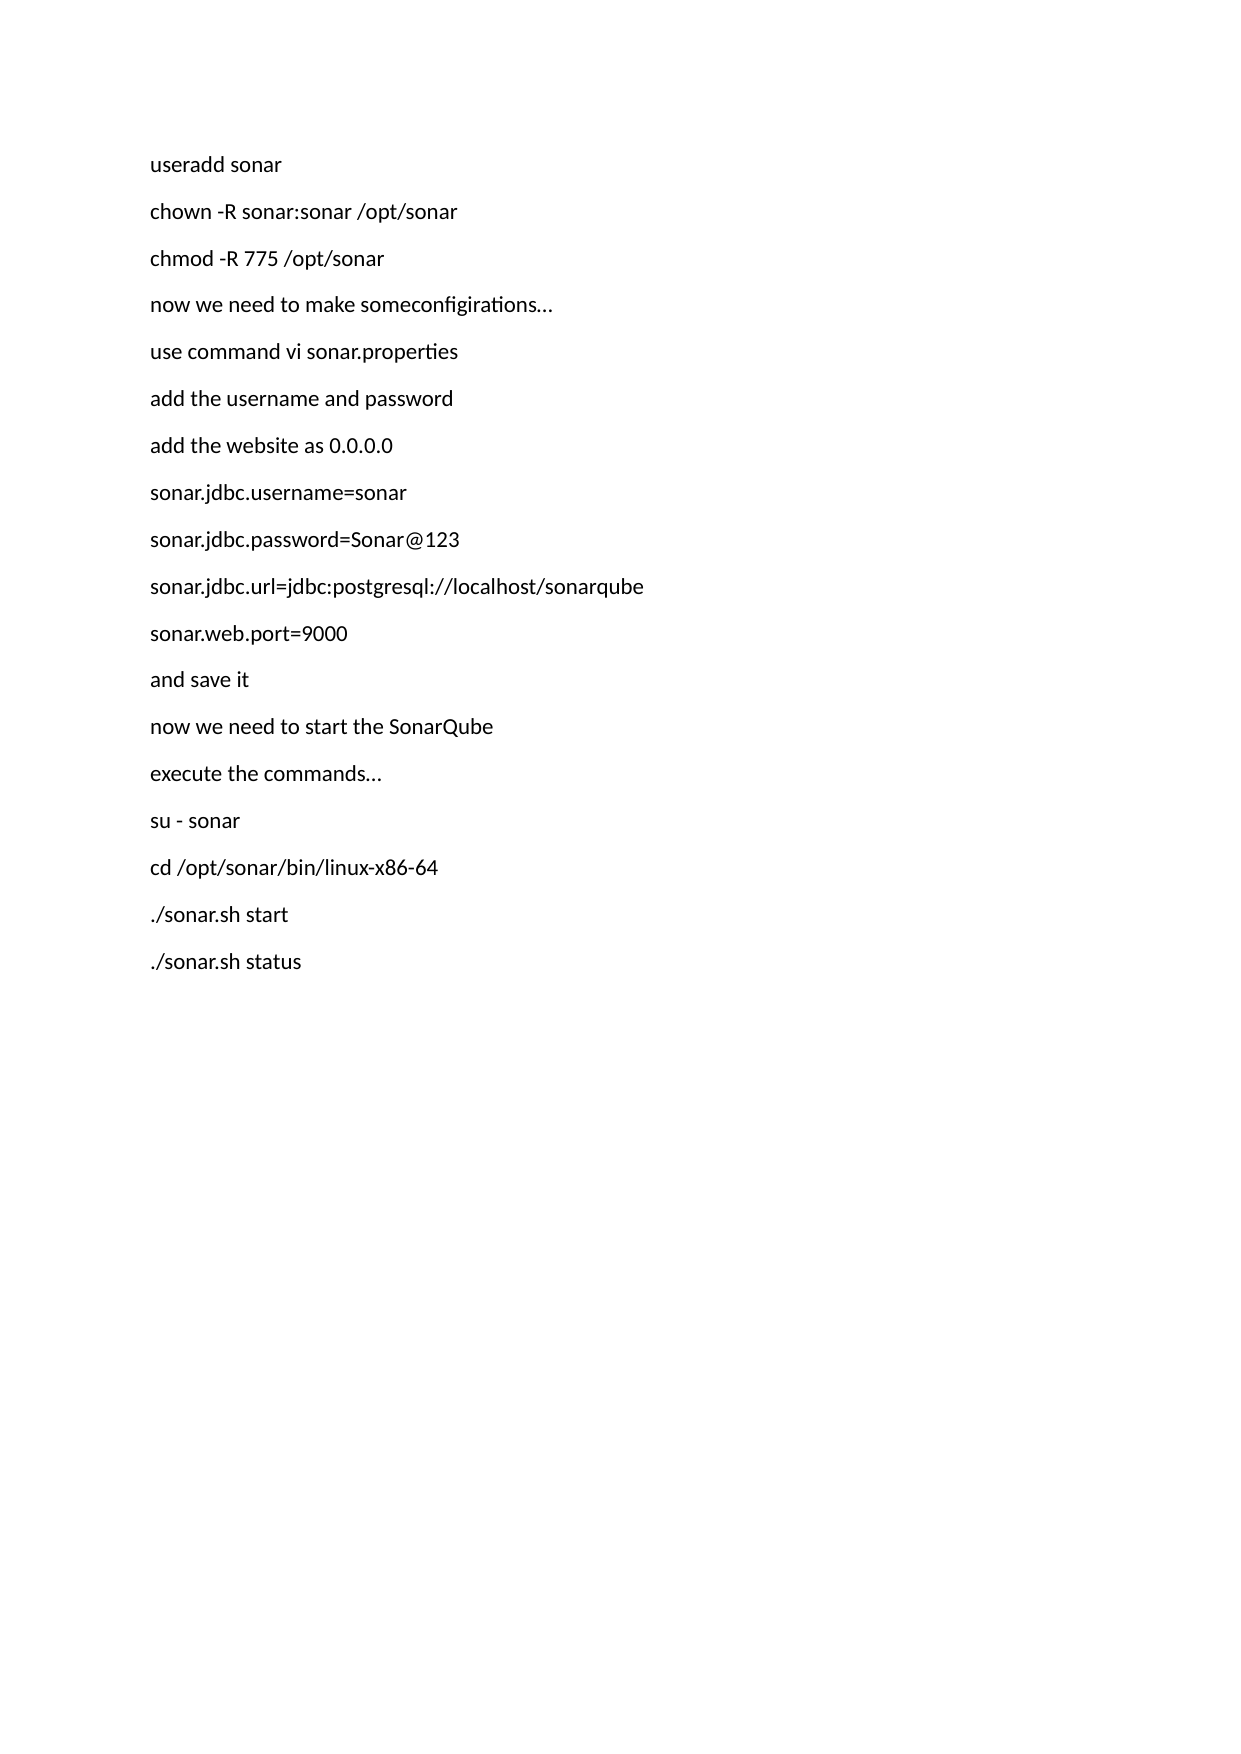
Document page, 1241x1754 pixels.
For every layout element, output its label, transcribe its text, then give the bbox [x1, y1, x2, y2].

text sonar.jdbc.password=Sonar@123 [150, 525, 1090, 553]
text use command vi sonar.properties [150, 337, 1090, 366]
text now we need to start the SonarQube [150, 712, 1090, 741]
text and save it [150, 666, 1090, 694]
text chmod -R 775 /opt/sonar [150, 244, 1090, 272]
text ./sonar.sh start [150, 900, 1090, 928]
text sonar.web.port=9000 [150, 619, 1090, 647]
text add the website as 0.0.0.0 [150, 431, 1090, 459]
text useradd sonar [150, 150, 1090, 178]
text chown -R sonar:sonar /opt/sonar [150, 197, 1090, 225]
text su - sonar [150, 806, 1090, 834]
text cd /opt/sonar/bin/linux-x86-64 [150, 853, 1090, 881]
text add the username and password [150, 384, 1090, 412]
text now we need to make someconfigirations… [150, 291, 1090, 319]
text sonar.jdbc.username=sonar [150, 478, 1090, 506]
text ./sonar.sh status [150, 947, 1090, 975]
text execute the commands… [150, 759, 1090, 787]
text sonar.jdbc.url=jdbc:postgresql://localhost/sonarqube [150, 572, 1090, 600]
